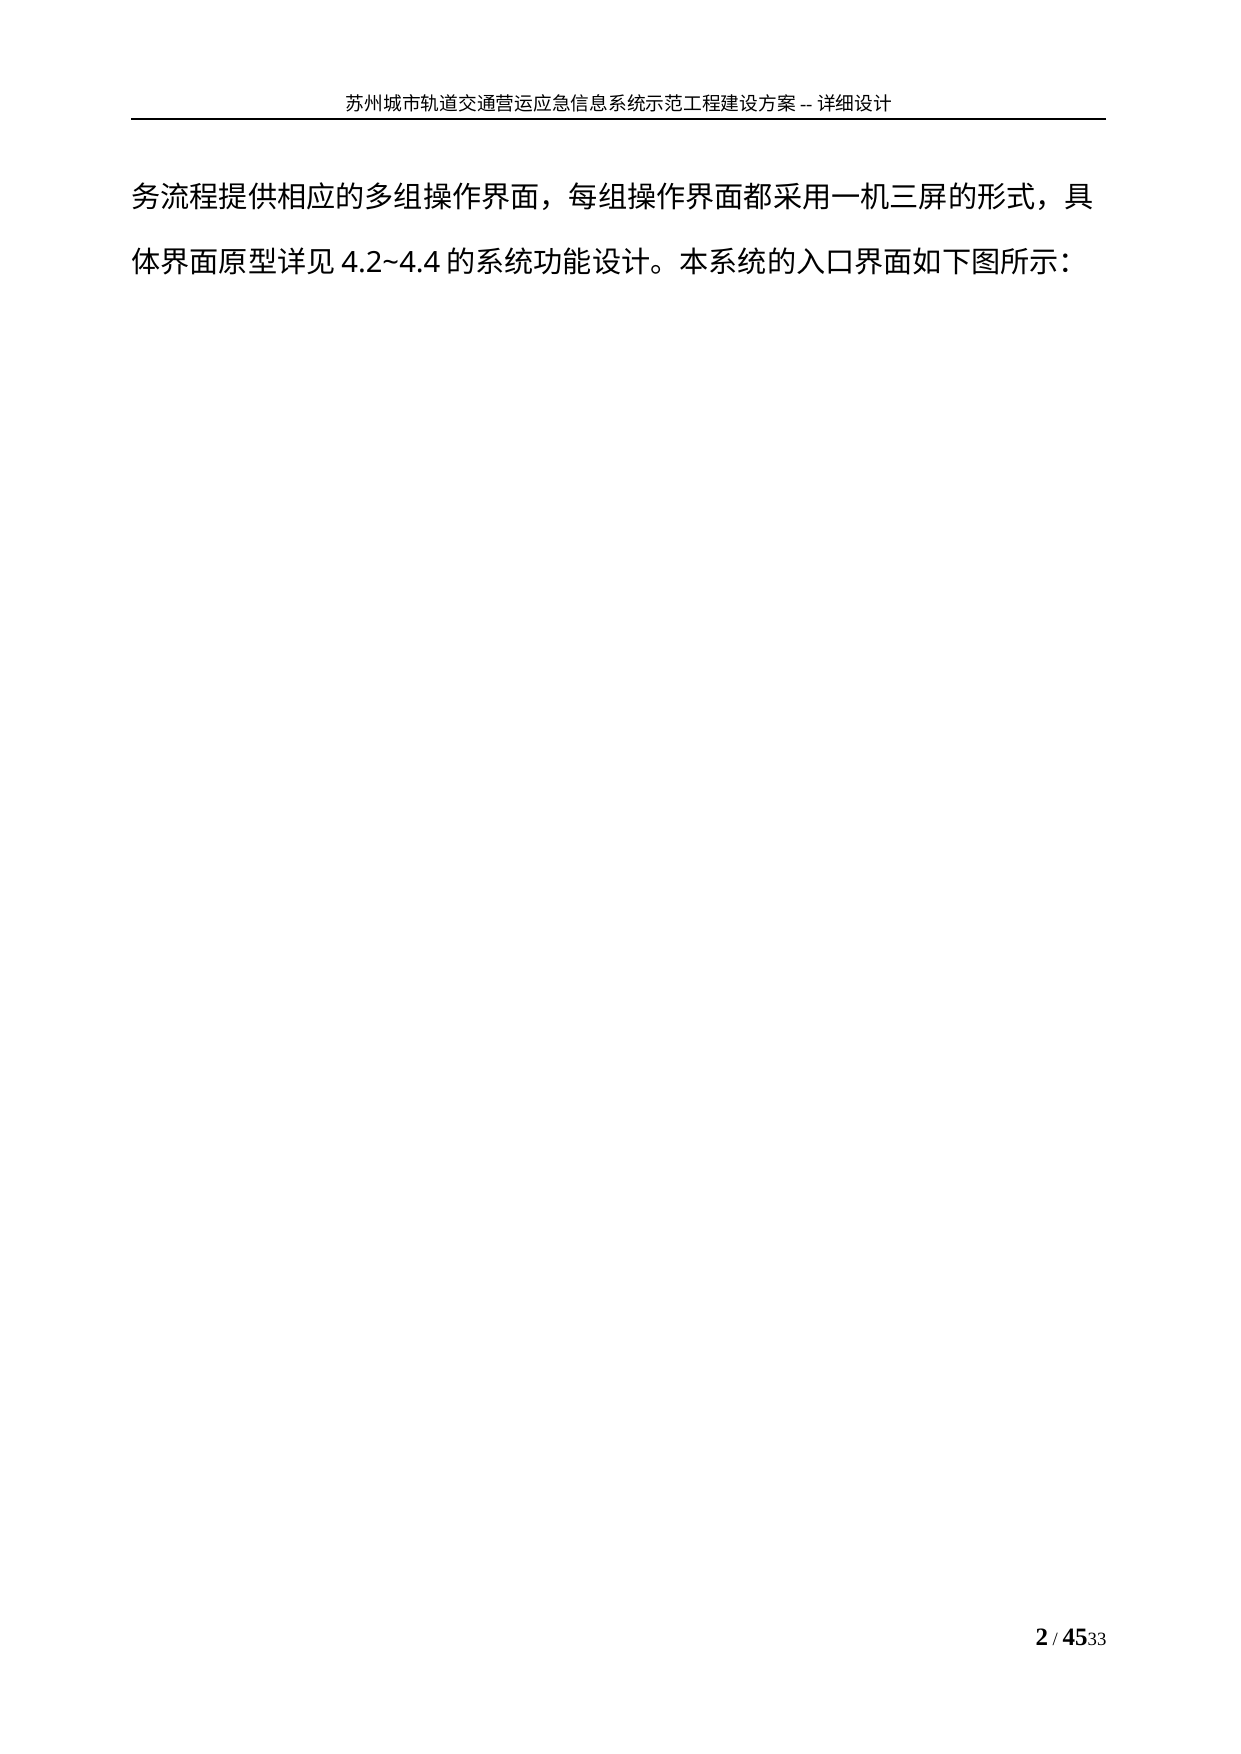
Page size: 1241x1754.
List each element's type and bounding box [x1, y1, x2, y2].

text [131, 162, 1106, 292]
